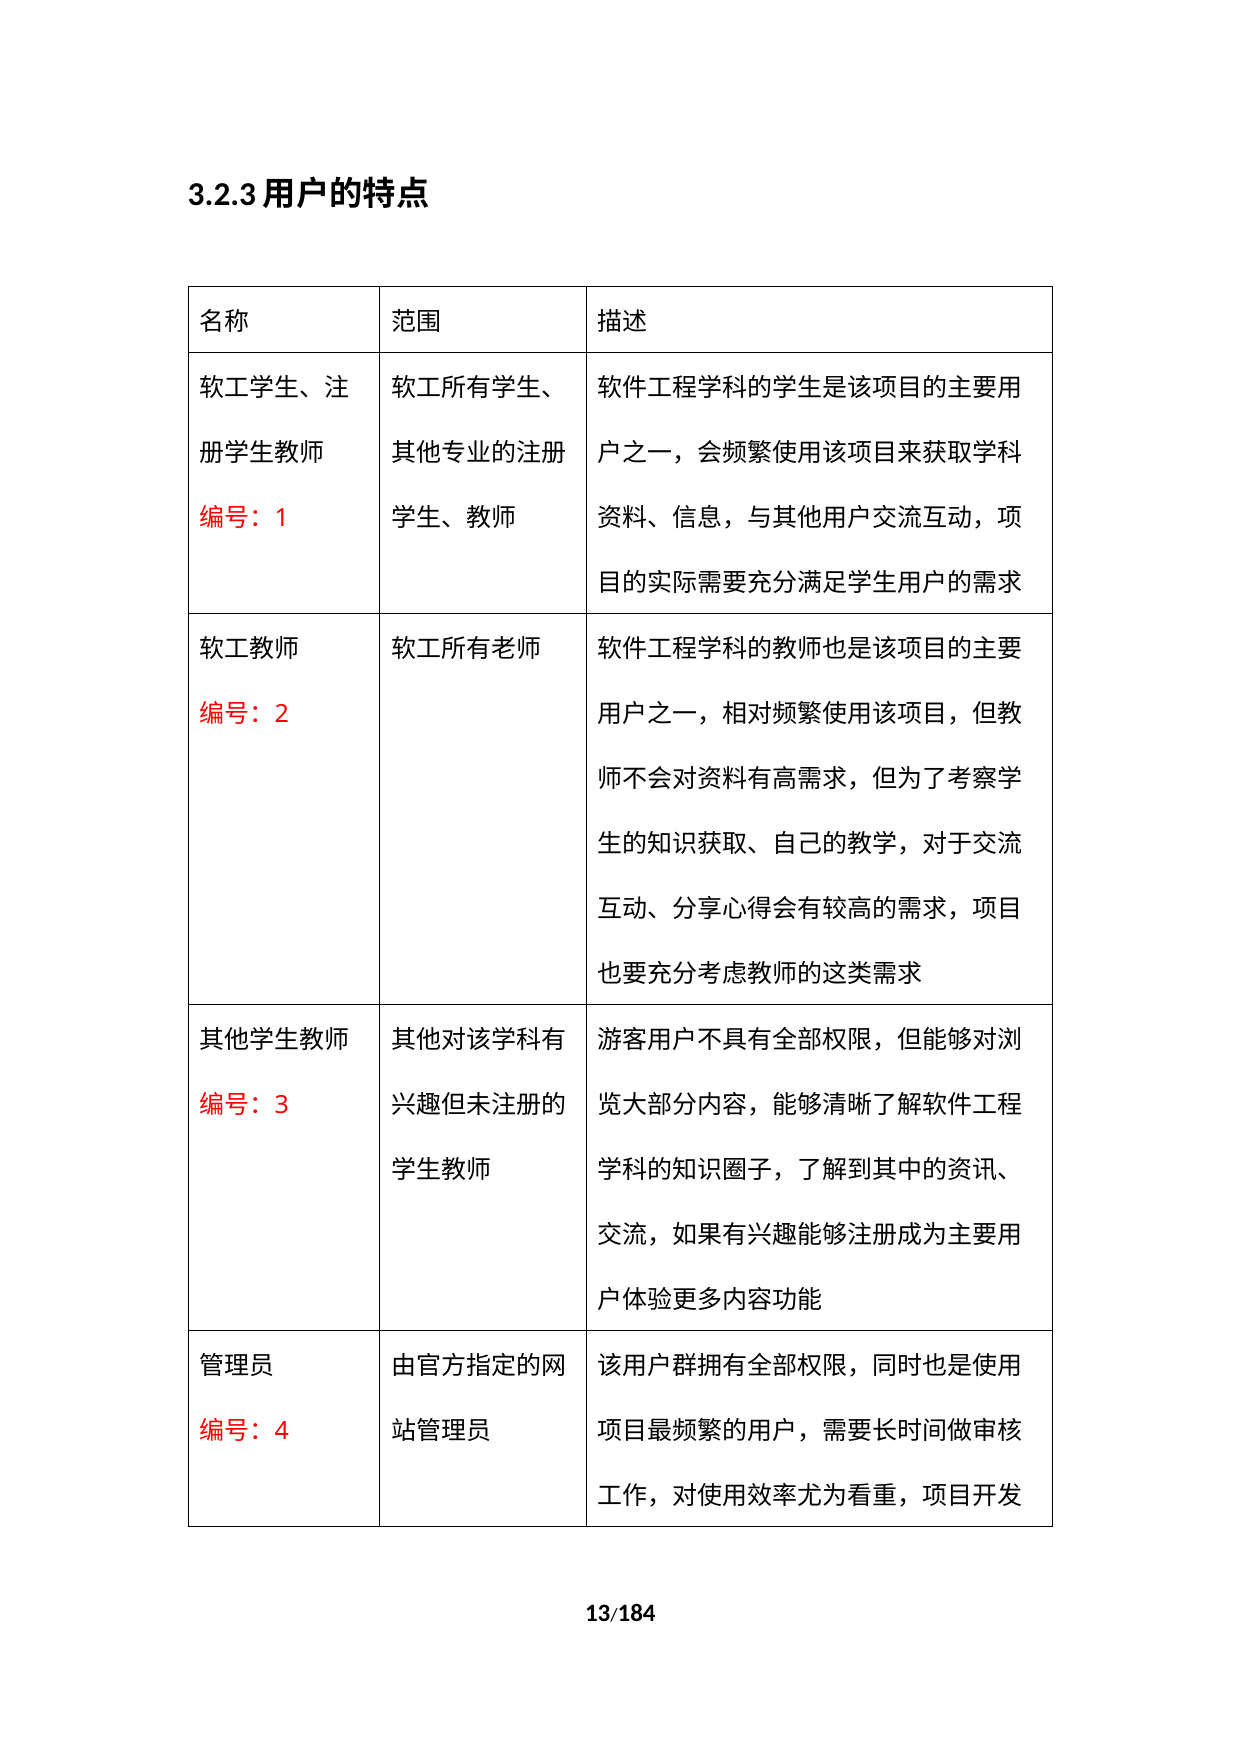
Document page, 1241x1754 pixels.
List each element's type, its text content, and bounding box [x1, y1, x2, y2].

table_header 描述 [587, 287, 1052, 352]
subtitle 3.2.3用户的特点 [187, 158, 1053, 223]
table_cell 管理员 编号：4 [189, 1331, 379, 1526]
table_cell 其他学生教师 编号：3 [189, 1005, 379, 1330]
table_cell 软件工程学科的学生是该项目的主要用户之一，会频繁使用该项目来获取学科资料、信息，与其他用户交流互动，项目的实际需要充分满足学生用户的需求 [587, 353, 1052, 613]
table_cell 游客用户不具有全部权限，但能够对浏览大部分内容，能够清晰了解软件工程学科的知识圈子，了解到其中的资讯、交流，如果有兴趣能够注册成为主要用户体验更多内容功能 [587, 1005, 1052, 1330]
table_cell 软工所有学生、其他专业的注册学生、教师 [380, 353, 586, 613]
table_cell 其他对该学科有兴趣但未注册的学生教师 [380, 1005, 586, 1330]
table_header 名称 [189, 287, 379, 352]
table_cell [587, 1331, 1052, 1526]
table_cell 由官方指定的网站管理员 [380, 1331, 586, 1526]
table_cell 软工所有老师 [380, 614, 586, 1004]
table_cell 软工教师 编号：2 [189, 614, 379, 1004]
table_header 范围 [380, 287, 586, 352]
table_cell 软工学生、注册学生教师 编号：1 [189, 353, 379, 613]
table_cell 软件工程学科的教师也是该项目的主要用户之一，相对频繁使用该项目，但教师不会对资料有高需求，但为了考察学生的知识获取、自己的教学，对于交流互动、分享心得会有较高的需求，项目也要充分考虑教师的这类需求 [587, 614, 1052, 1004]
